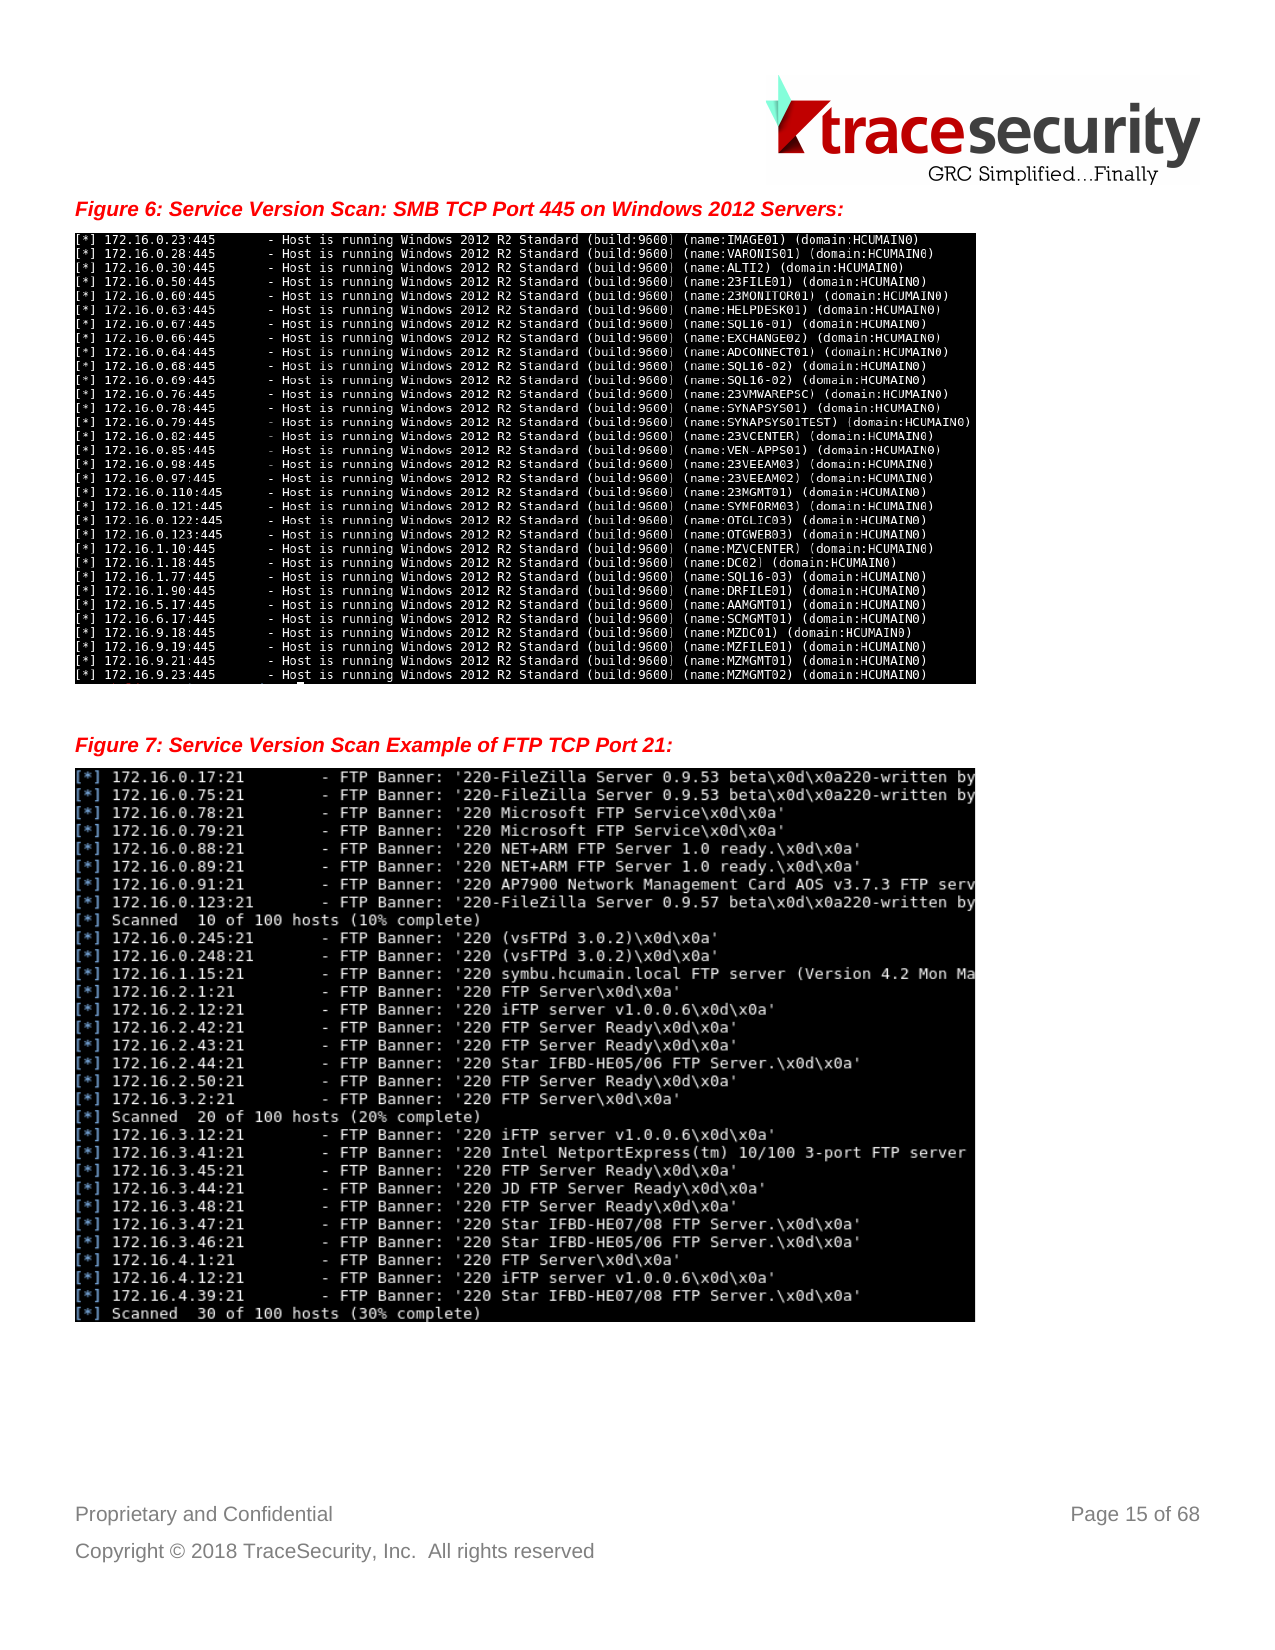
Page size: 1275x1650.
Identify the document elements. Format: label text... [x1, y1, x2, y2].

picture [75, 768, 976, 1322]
text Figure 6: Service Version Scan: SMB TCP Port 445 on Windows 2012 Servers: [75, 197, 1200, 221]
picture [765, 75, 1200, 185]
picture [75, 233, 976, 684]
text Figure 7: Service Version Scan Example of FTP TCP Port 21: [75, 732, 1200, 756]
